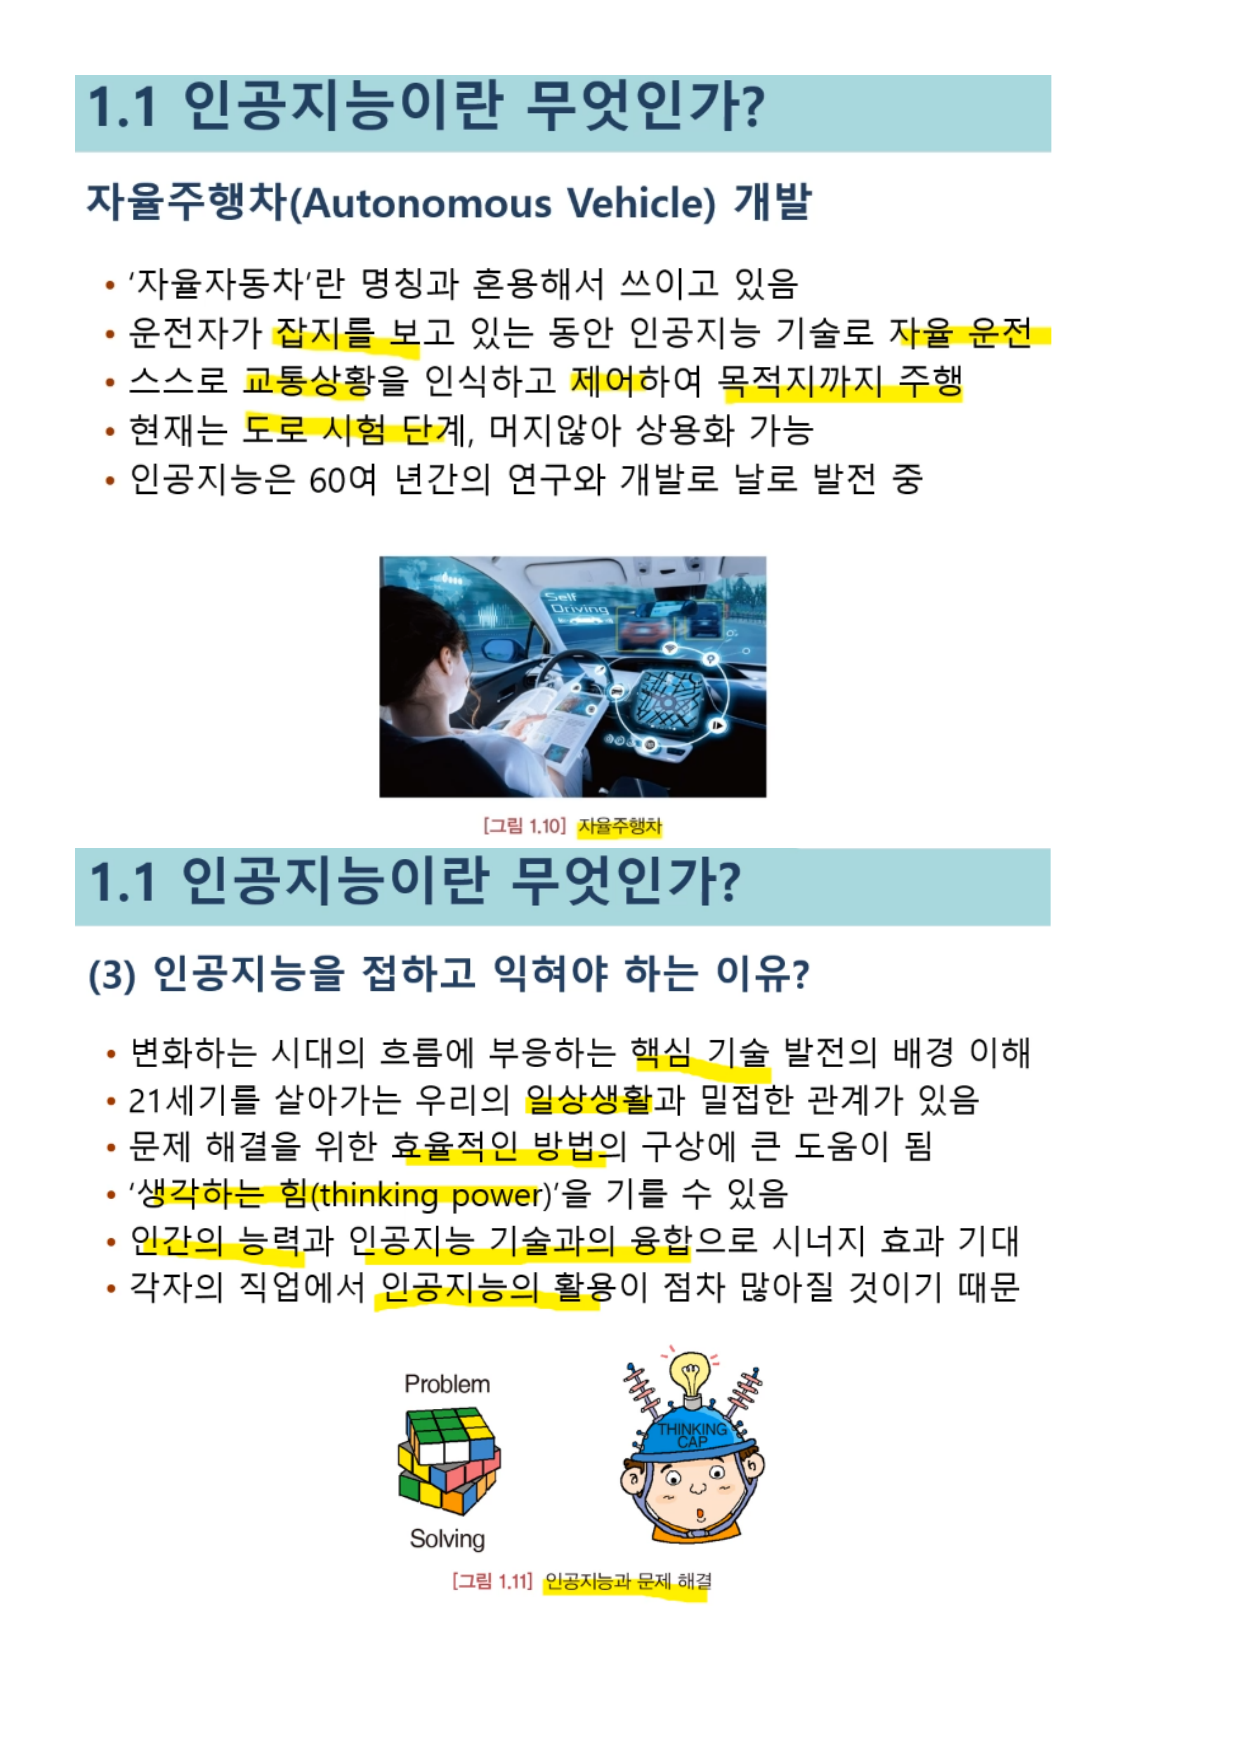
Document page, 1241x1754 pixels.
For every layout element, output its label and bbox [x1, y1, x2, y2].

picture [75, 848, 1051, 1606]
picture [75, 75, 1052, 846]
